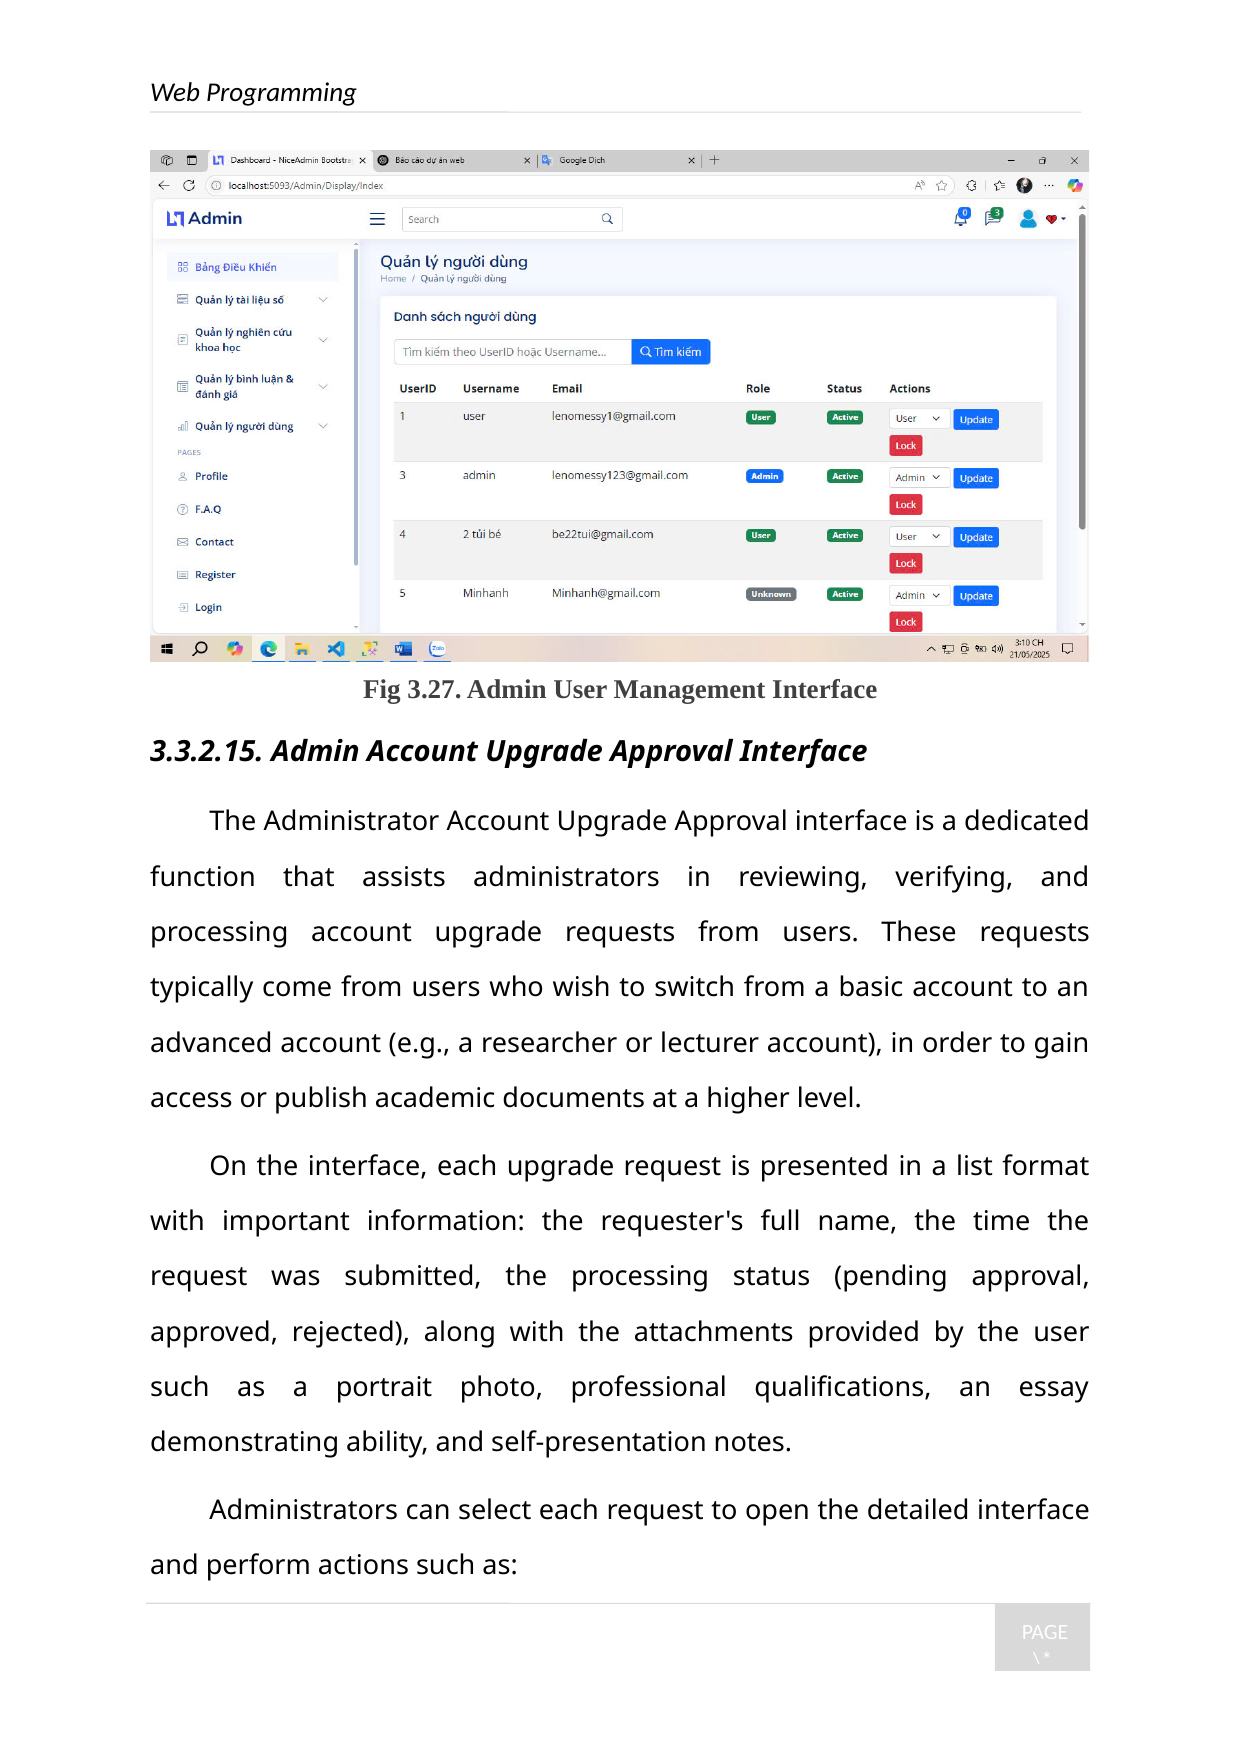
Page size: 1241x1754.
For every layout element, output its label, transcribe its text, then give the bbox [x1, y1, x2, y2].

picture [150, 150, 1090, 662]
text Administrators can select each request to open the detailed interface and perform actions such as: [150, 1491, 1090, 1583]
text Fig 3.27. Admin User Management Interface [150, 674, 1090, 705]
subtitle 3.3.2.15. Admin Account Upgrade Approval Interface [150, 730, 1090, 769]
text On the interface, each upgrade request is presented in a list format with important information: the requester's full name, the time the request was submitted, the processing status (pending approval, approved, rejected), along with the attachments provided by the user such as a portrait photo, professional qualifications, an essay demonstrating ability, and self-presentation notes. [150, 1146, 1090, 1459]
text The Administrator Account Upgrade Approval interface is a dedicated function that assists administrators in reviewing, verifying, and processing account upgrade requests from users. These requests typically come from users who wish to switch from a basic account to an advanced account (e.g., a researcher or lecturer account), in order to gain access or publish academic documents at a higher level. [150, 802, 1090, 1115]
